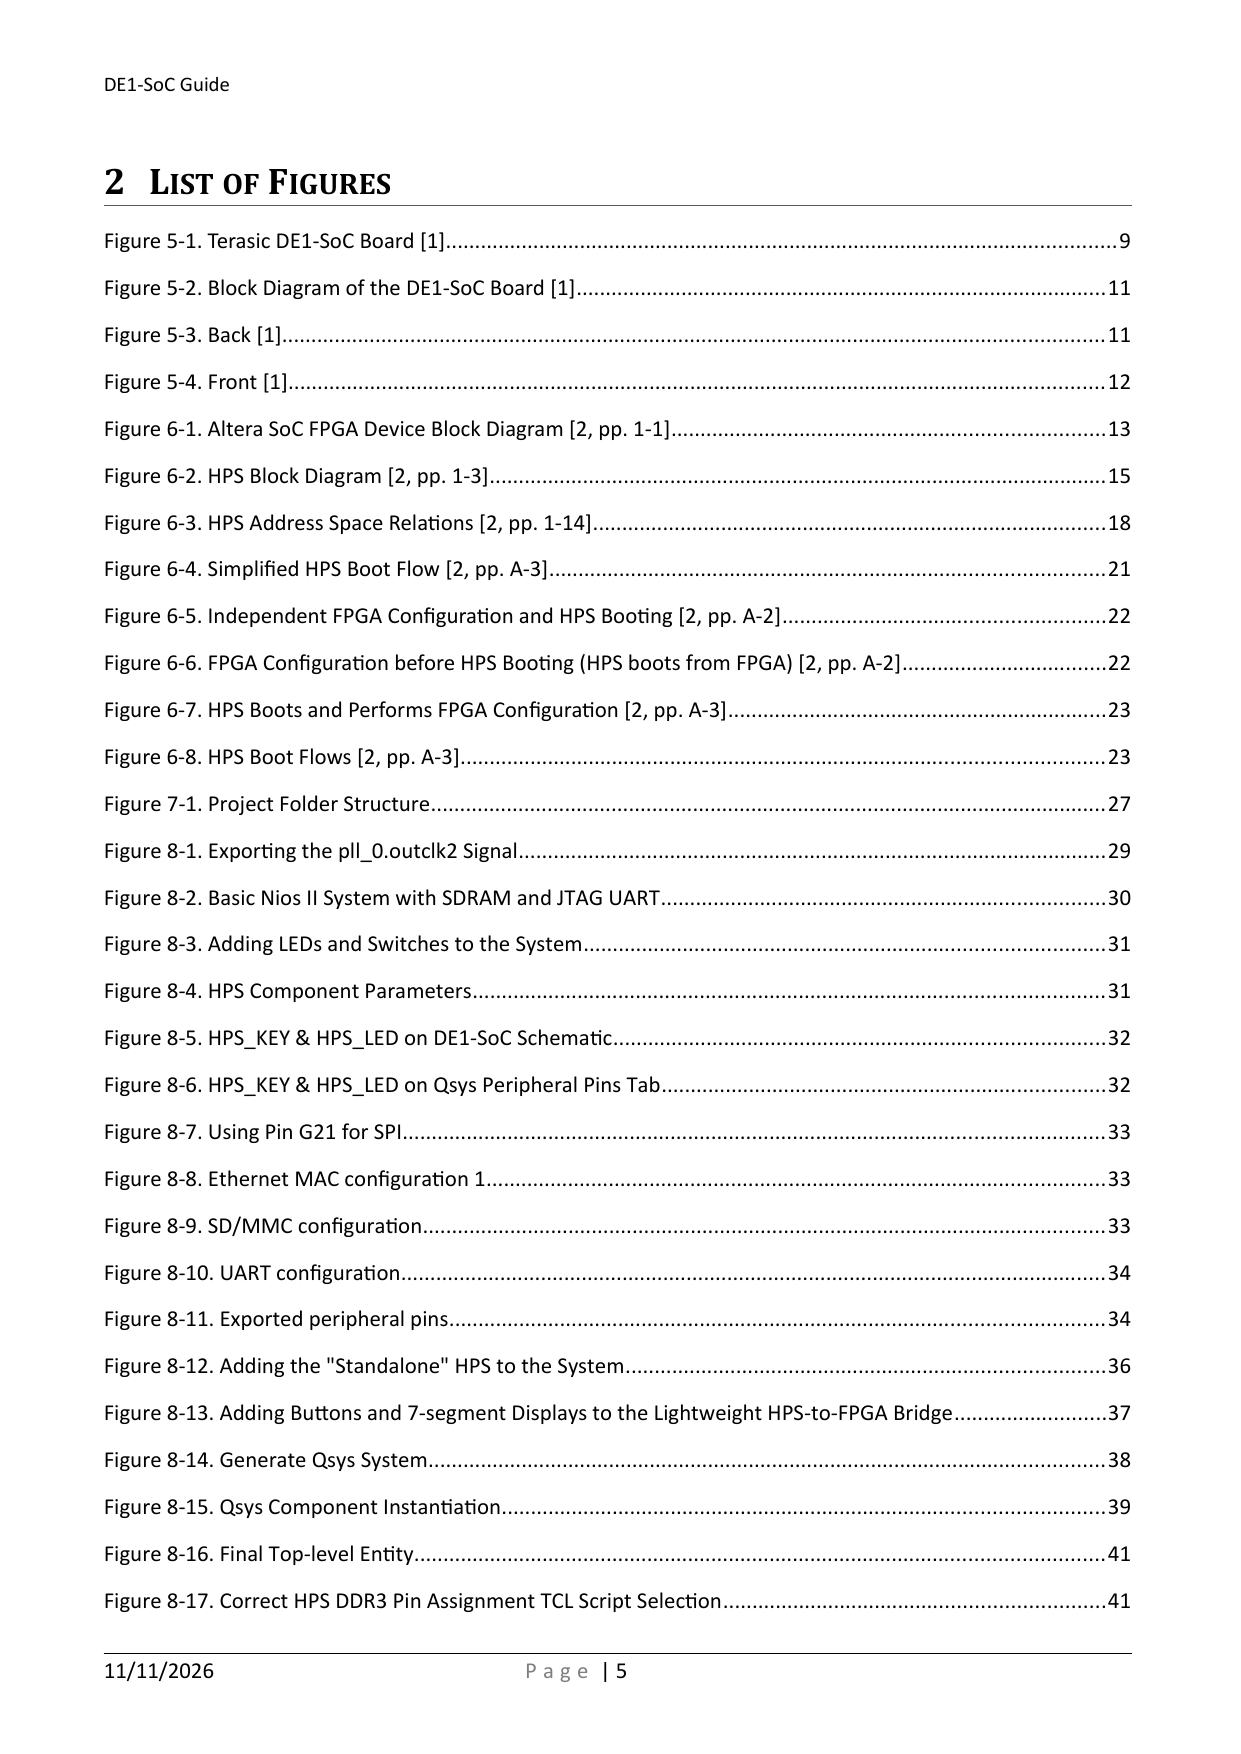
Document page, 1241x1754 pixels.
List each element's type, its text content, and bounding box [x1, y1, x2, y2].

text Figure 8-6. HPS_KEY & HPS_LED on Qsys Peripheral Pins Tab 32 [103, 1070, 1132, 1098]
text Figure 8-1. Exporting the pll_0.outclk2 Signal 29 [103, 836, 1132, 864]
text Figure 6-1. Altera SoC FPGA Device Block Diagram [2, pp. 1-1] 13 [103, 414, 1132, 442]
text Figure 8-11. Exported peripheral pins 34 [103, 1304, 1132, 1332]
text Figure 6-8. HPS Boot Flows [2, pp. A-3] 23 [103, 742, 1132, 770]
text Figure 8-5. HPS_KEY & HPS_LED on DE1-SoC Schematic 32 [103, 1023, 1132, 1051]
subtitle List of Figures [103, 159, 1132, 206]
text Figure 6-6. FPGA Configuration before HPS Booting (HPS boots from FPGA) [2, pp. A-2] 22 [103, 648, 1132, 676]
text Figure 8-15. Qsys Component Instantiation 39 [103, 1492, 1132, 1520]
text Figure 5-1. Terasic DE1-SoC Board [1] 9 [103, 226, 1132, 254]
text Figure 5-3. Back [1] 11 [103, 320, 1132, 348]
text Figure 5-4. Front [1] 12 [103, 367, 1132, 395]
text Figure 6-4. Simplified HPS Boot Flow [2, pp. A-3] 21 [103, 554, 1132, 582]
text Figure 6-2. HPS Block Diagram [2, pp. 1-3] 15 [103, 461, 1132, 489]
text Figure 6-7. HPS Boots and Performs FPGA Configuration [2, pp. A-3] 23 [103, 695, 1132, 723]
text Figure 7-1. Project Folder Structure 27 [103, 789, 1132, 817]
text Figure 8-4. HPS Component Parameters 31 [103, 976, 1132, 1004]
text Figure 8-3. Adding LEDs and Switches to the System 31 [103, 929, 1132, 957]
text Figure 8-7. Using Pin G21 for SPI 33 [103, 1117, 1132, 1145]
text Figure 8-9. SD/MMC configuration 33 [103, 1211, 1132, 1239]
text Figure 8-10. UART configuration 34 [103, 1258, 1132, 1286]
text Figure 8-8. Ethernet MAC configuration 1 33 [103, 1164, 1132, 1192]
text Figure 8-2. Basic Nios II System with SDRAM and JTAG UART 30 [103, 883, 1132, 911]
text Figure 8-14. Generate Qsys System 38 [103, 1445, 1132, 1473]
text Figure 5-2. Block Diagram of the DE1-SoC Board [1] 11 [103, 273, 1132, 301]
text Figure 8-13. Adding Buttons and 7-segment Displays to the Lightweight HPS-to-FPGA Bridge 37 [103, 1398, 1132, 1426]
text Figure 8-17. Correct HPS DDR3 Pin Assignment TCL Script Selection 41 [103, 1586, 1132, 1614]
text Figure 6-5. Independent FPGA Configuration and HPS Booting [2, pp. A-2] 22 [103, 601, 1132, 629]
text Figure 8-16. Final Top-level Entity 41 [103, 1539, 1132, 1567]
text Figure 6-3. HPS Address Space Relations [2, pp. 1-14] 18 [103, 508, 1132, 536]
text Figure 8-12. Adding the "Standalone" HPS to the System 36 [103, 1351, 1132, 1379]
